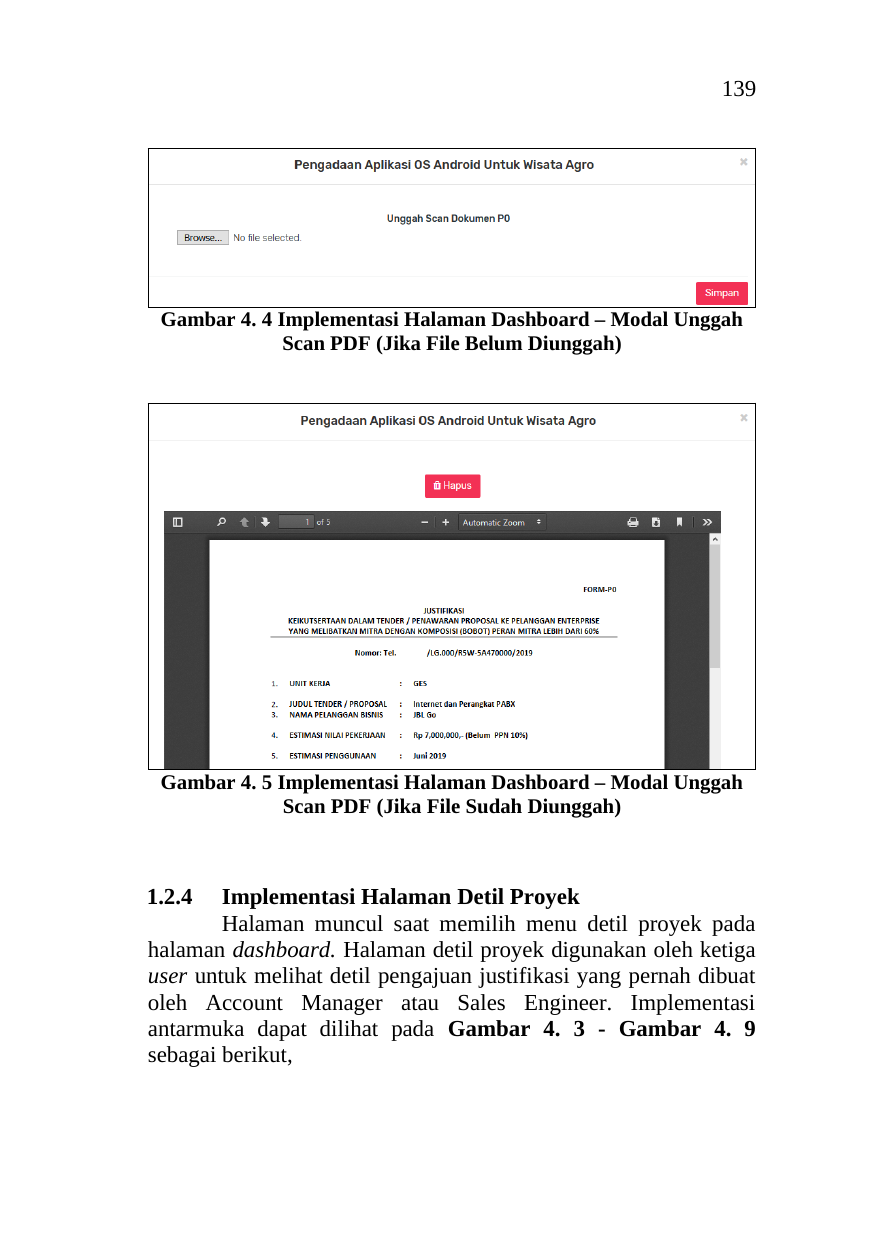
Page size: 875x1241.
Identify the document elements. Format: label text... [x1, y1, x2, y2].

picture [149, 149, 755, 307]
text Implementasi Halaman Detil Proyek [147, 883, 756, 910]
text Gambar 4. 4 Implementasi Halaman Dashboard – Modal Unggah Scan PDF (Jika File Belum Diunggah) [148, 308, 756, 355]
text Halaman muncul saat memilih menu detil proyek pada halaman dashboard. Halaman detil proyek digunakan oleh ketiga user untuk melihat detil pengajuan justifikasi yang pernah dibuat oleh Account Manager atau Sales Engineer. Implementasi antarmuka dapat dilihat pada Gambar 4. 3 - Gambar 4. 9 sebagai berikut, [148, 910, 756, 1068]
picture [149, 404, 755, 769]
text Gambar 4. 5 Implementasi Halaman Dashboard – Modal Unggah Scan PDF (Jika File Sudah Diunggah) [148, 770, 756, 818]
